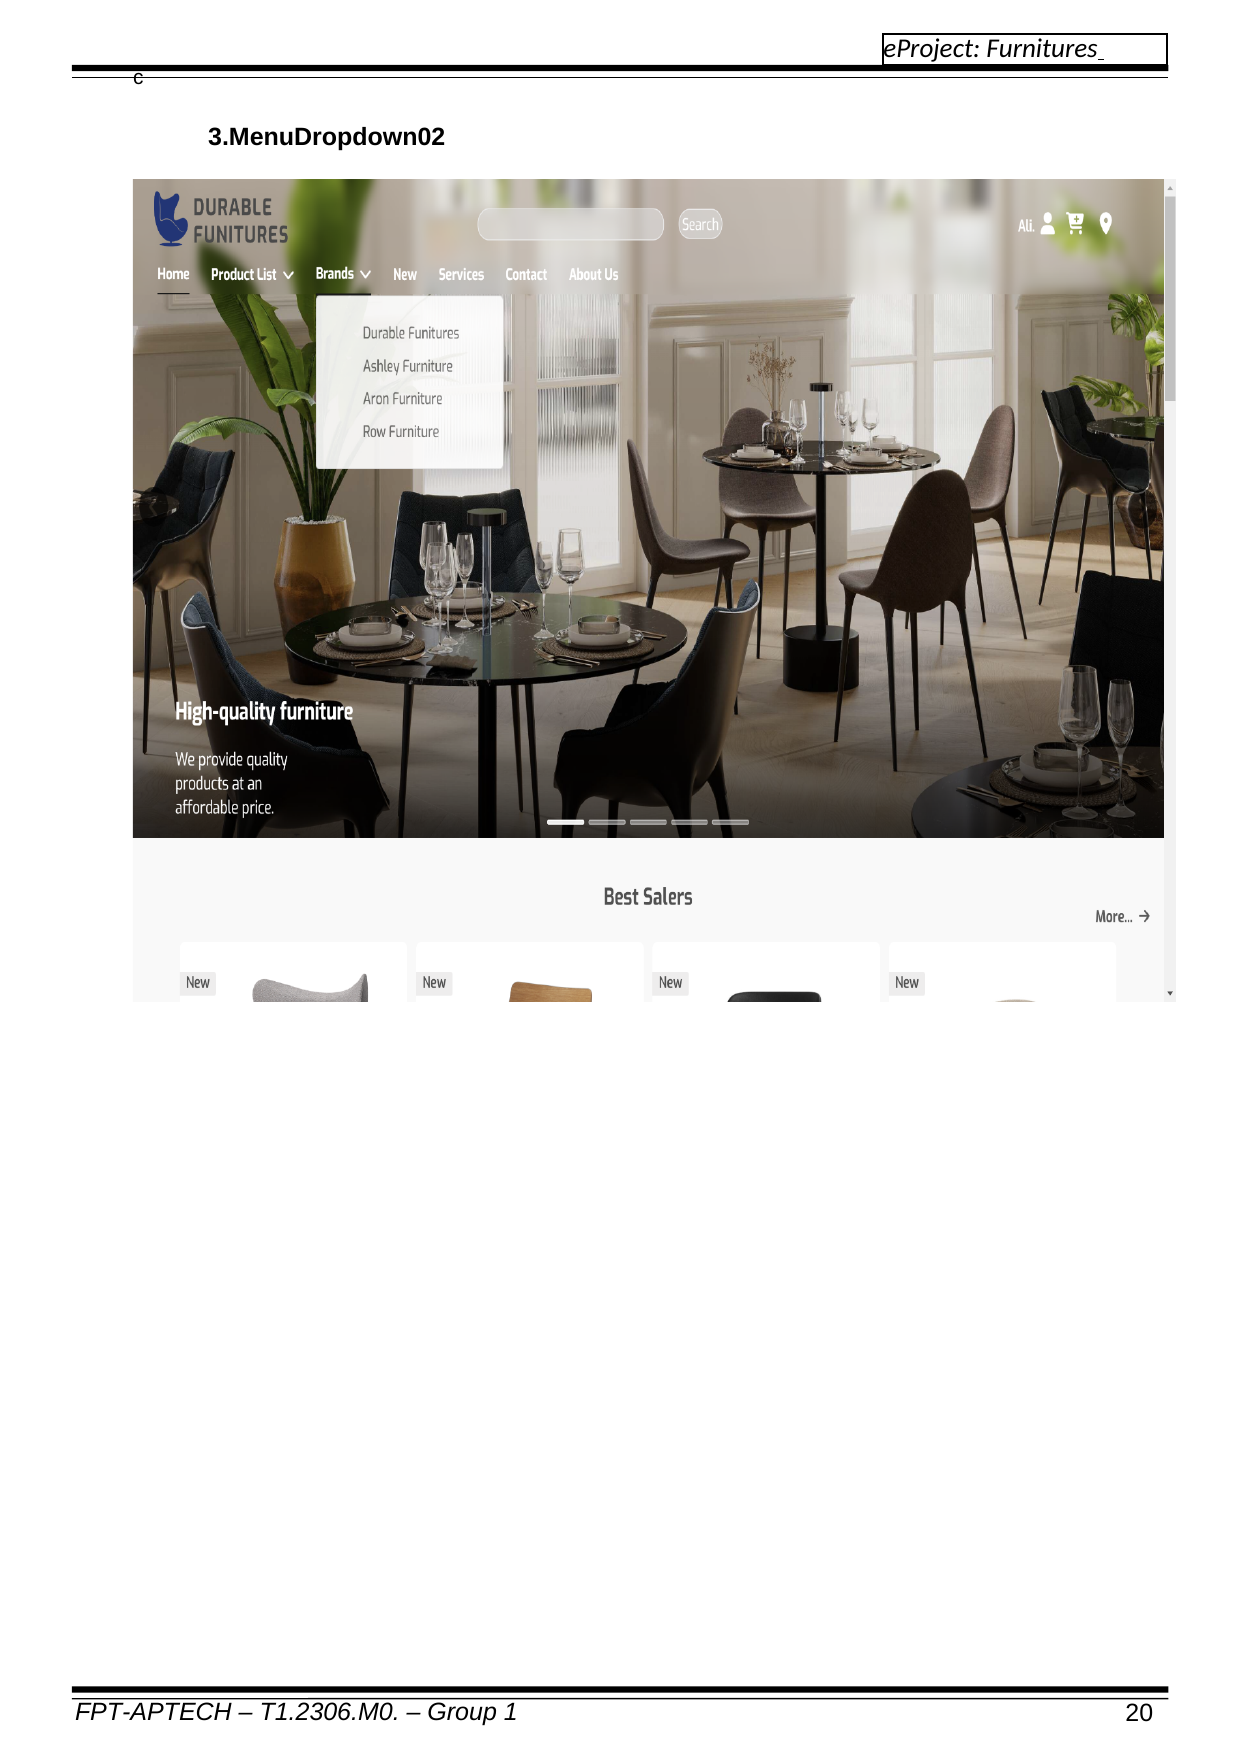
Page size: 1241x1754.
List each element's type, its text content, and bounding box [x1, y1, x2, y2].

list 3.MenuDropdown02 [208, 122, 1176, 151]
picture [132, 179, 1176, 1002]
